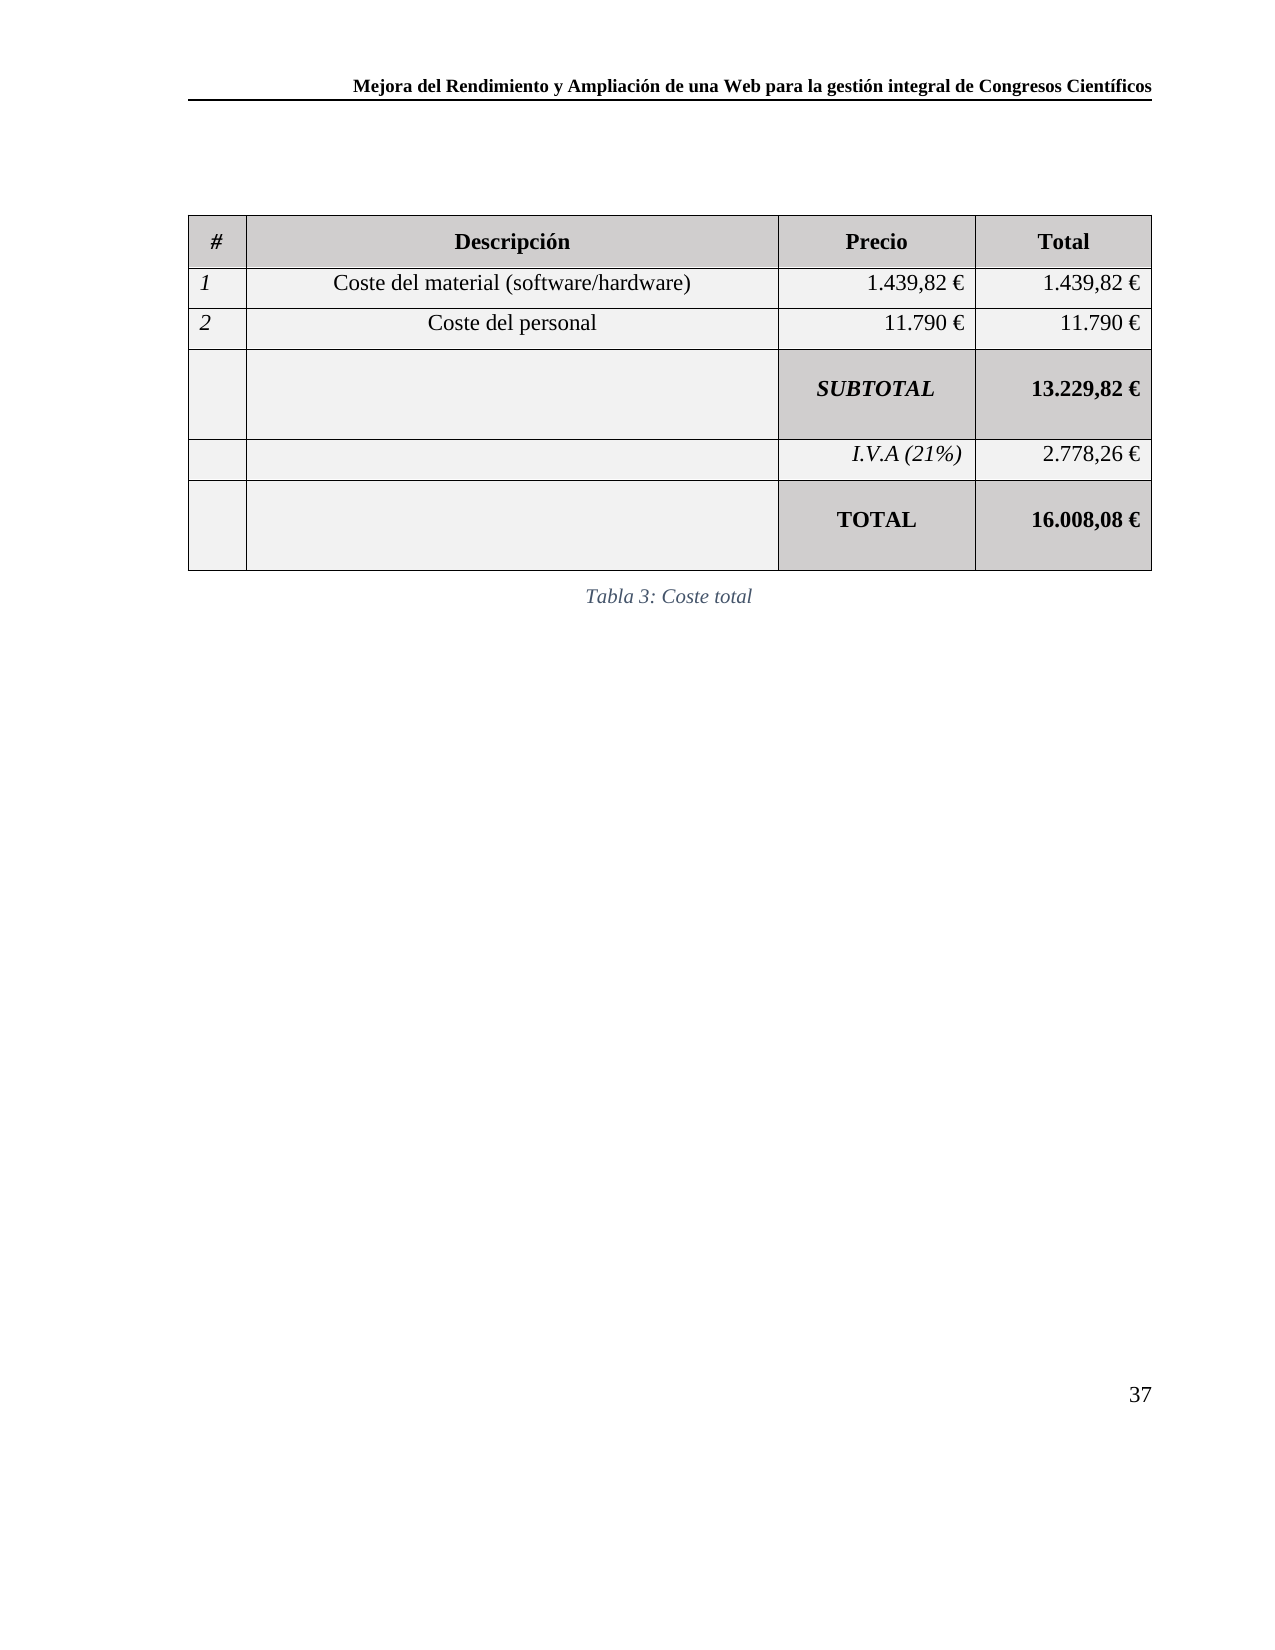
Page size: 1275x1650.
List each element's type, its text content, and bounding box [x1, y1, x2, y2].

table_cell [189, 350, 246, 439]
table_cell [247, 440, 778, 479]
table_cell SUBTOTAL [779, 350, 975, 439]
table_cell 16.008,08 € [976, 481, 1151, 570]
table_cell Coste del material (software/hardware) [247, 269, 778, 308]
table_cell 11.790 € [779, 309, 975, 348]
table_cell 2.778,26 € [976, 440, 1151, 479]
table_cell TOTAL [779, 481, 975, 570]
table_cell [189, 440, 246, 479]
table_header Descripción [247, 216, 778, 267]
table_cell [247, 481, 778, 570]
table_cell 13.229,82 € [976, 350, 1151, 439]
table_cell 1.439,82 € [779, 269, 975, 308]
table_cell [247, 350, 778, 439]
table_cell I.V.A (21%) [779, 440, 975, 479]
table_cell 1 [189, 269, 246, 308]
table_header Total [976, 216, 1151, 267]
table_cell Coste del personal [247, 309, 778, 348]
table_cell [189, 481, 246, 570]
table_cell 1.439,82 € [976, 269, 1151, 308]
table_cell 11.790 € [976, 309, 1151, 348]
table_cell 2 [189, 309, 246, 348]
text Tabla 3: Coste total [187, 584, 1152, 608]
table_header Precio [779, 216, 975, 267]
table_header # [189, 216, 246, 267]
